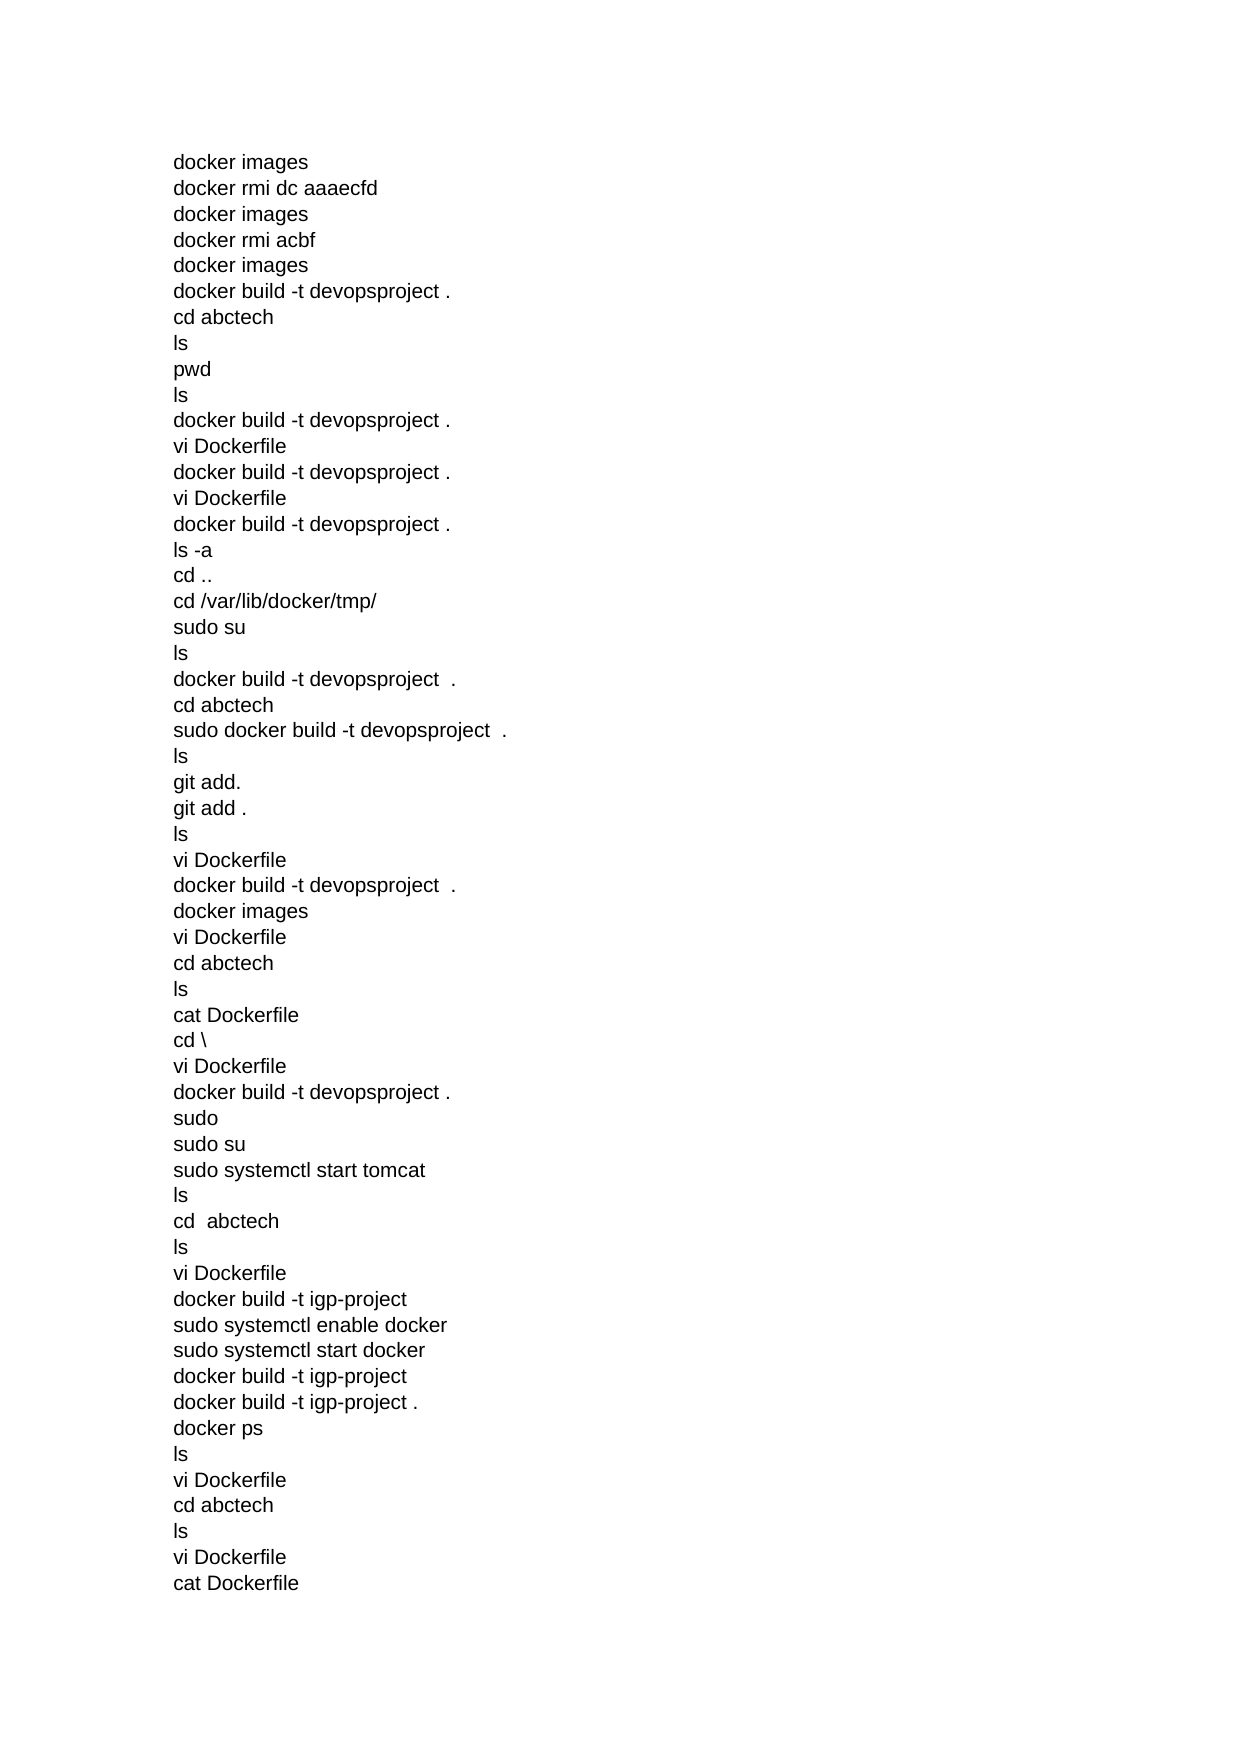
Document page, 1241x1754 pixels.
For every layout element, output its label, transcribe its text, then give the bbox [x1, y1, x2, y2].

text cd abctech [150, 692, 1090, 716]
text docker build -t devopsproject . [150, 460, 1090, 484]
text sudo su [150, 615, 1090, 639]
text cd abctech [150, 1209, 1090, 1233]
text vi Dockerfile [150, 925, 1090, 949]
text ls [150, 331, 1090, 355]
text docker build -t devopsproject . [150, 873, 1090, 897]
text pwd [150, 357, 1090, 381]
text docker rmi dc aaaecfd [150, 176, 1090, 200]
text ls [150, 1235, 1090, 1259]
text docker build -t igp-project [150, 1364, 1090, 1388]
text docker images [150, 253, 1090, 277]
text ls [150, 744, 1090, 768]
text docker rmi acbf [150, 227, 1090, 251]
text docker build -t devopsproject . [150, 279, 1090, 303]
text vi Dockerfile [150, 434, 1090, 458]
text ls -a [150, 537, 1090, 561]
text ls [150, 822, 1090, 846]
text vi Dockerfile [150, 1545, 1090, 1569]
text git add. [150, 770, 1090, 794]
text cd abctech [150, 305, 1090, 329]
text sudo systemctl enable docker [150, 1312, 1090, 1336]
text sudo systemctl start tomcat [150, 1157, 1090, 1181]
text git add . [150, 796, 1090, 820]
text docker build -t devopsproject . [150, 512, 1090, 536]
text ls [150, 1519, 1090, 1543]
text ls [150, 641, 1090, 665]
text vi Dockerfile [150, 1467, 1090, 1491]
text docker build -t devopsproject . [150, 408, 1090, 432]
text docker build -t igp-project [150, 1287, 1090, 1311]
text docker images [150, 899, 1090, 923]
text sudo su [150, 1132, 1090, 1156]
text docker build -t igp-project . [150, 1390, 1090, 1414]
text ls [150, 1442, 1090, 1466]
text sudo systemctl start docker [150, 1338, 1090, 1362]
text docker build -t devopsproject . [150, 667, 1090, 691]
text cd .. [150, 563, 1090, 587]
text docker build -t devopsproject . [150, 1080, 1090, 1104]
text cd abctech [150, 951, 1090, 975]
text ls [150, 382, 1090, 406]
text docker images [150, 202, 1090, 226]
text cat Dockerfile [150, 1571, 1090, 1595]
text cd abctech [150, 1493, 1090, 1517]
text vi Dockerfile [150, 1261, 1090, 1285]
text sudo [150, 1106, 1090, 1130]
text cd \ [150, 1028, 1090, 1052]
text docker ps [150, 1416, 1090, 1440]
text cat Dockerfile [150, 1002, 1090, 1026]
text docker images [150, 150, 1090, 174]
text ls [150, 1183, 1090, 1207]
text cd /var/lib/docker/tmp/ [150, 589, 1090, 613]
text vi Dockerfile [150, 1054, 1090, 1078]
text vi Dockerfile [150, 486, 1090, 510]
text ls [150, 977, 1090, 1001]
text sudo docker build -t devopsproject . [150, 718, 1090, 742]
text vi Dockerfile [150, 847, 1090, 871]
